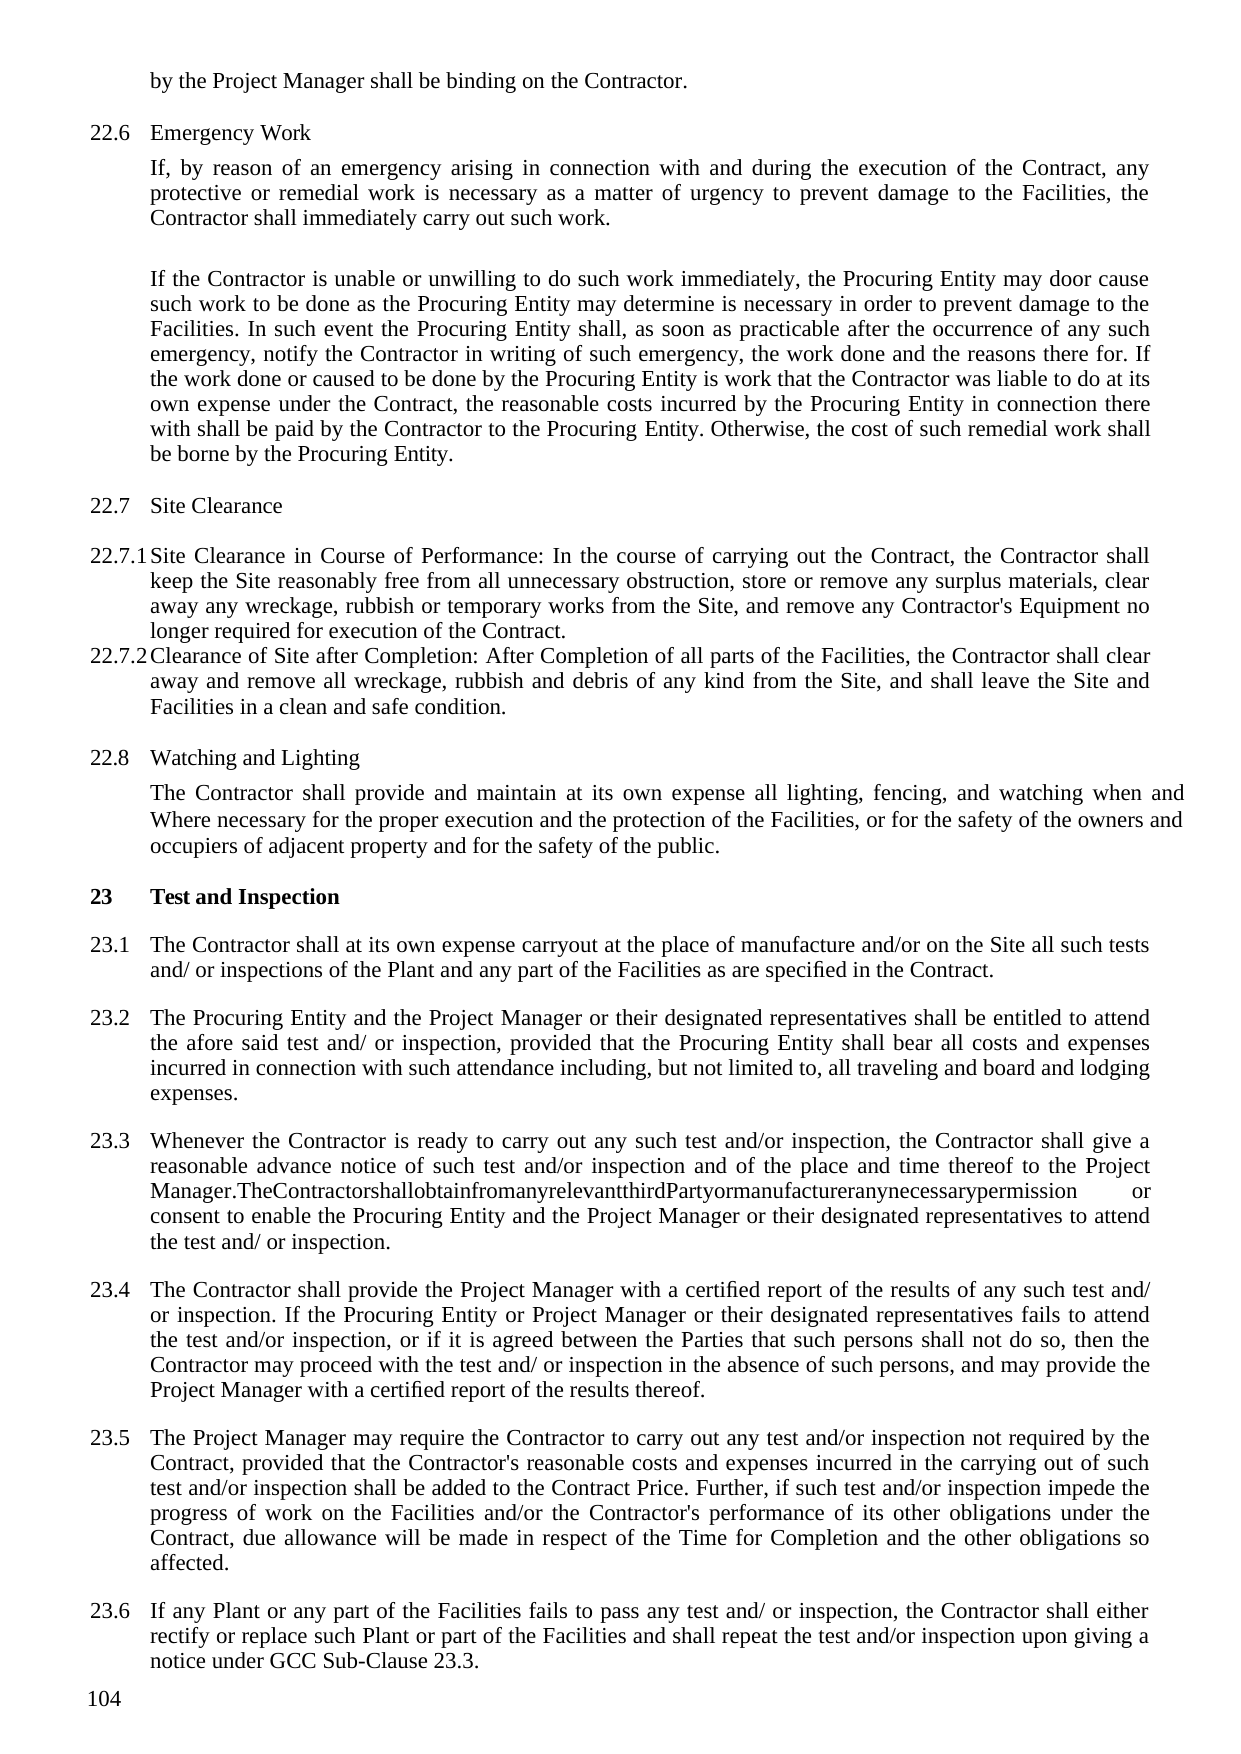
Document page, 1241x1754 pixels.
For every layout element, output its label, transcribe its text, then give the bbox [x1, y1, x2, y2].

subtitle Test and Inspection [90, 883, 1186, 909]
list Emergency Work [90, 119, 1186, 145]
list Site Clearance [90, 492, 1186, 518]
list The Project Manager may require the Contractor to carry out any test and/or inspection not required by the Contract, provided that the Contractor's reasonable costs and expenses incurred in the carrying out of such test and/or inspection shall be added to the Contract Price. Further, if such test and/or inspection impede the progress of work on the Facilities and/or the Contractor's performance of its other obligations under the Contract, due allowance will be made in respect of the Time for Completion and the other obligations so affected. [90, 1425, 1152, 1576]
list Watching and Lighting [90, 744, 1186, 770]
list Site Clearance in Course of Performance: In the course of carrying out the Contract, the Contractor shall keep the Site reasonably free from all unnecessary obstruction, store or remove any surplus materials, clear away any wreckage, rubbish or temporary works from the Site, and remove any Contractor's Equipment no longer required for execution of the Contract. [90, 543, 1152, 644]
text The Contractor shall provide and maintain at its own expense all lighting, fencing, and watching when and Where necessary for the proper execution and the protection of the Facilities, or for the safety of the owners and occupiers of adjacent property and for the safety of the public. [150, 779, 1186, 858]
list The Contractor shall at its own expense carryout at the place of manufacture and/or on the Site all such tests and/ or inspections of the Plant and any part of the Facilities as are speciﬁed in the Contract. [90, 932, 1152, 982]
list Clearance of Site after Completion: After Completion of all parts of the Facilities, the Contractor shall clear away and remove all wreckage, rubbish and debris of any kind from the Site, and shall leave the Site and Facilities in a clean and safe condition. [90, 644, 1152, 719]
list The Contractor shall provide the Project Manager with a certiﬁed report of the results of any such test and/ or inspection. If the Procuring Entity or Project Manager or their designated representatives fails to attend the test and/or inspection, or if it is agreed between the Parties that such persons shall not do so, then the Contractor may proceed with the test and/ or inspection in the absence of such persons, and may provide the Project Manager with a certiﬁed report of the results thereof. [90, 1277, 1152, 1402]
list The Procuring Entity and the Project Manager or their designated representatives shall be entitled to attend the afore said test and/ or inspection, provided that the Procuring Entity shall bear all costs and expenses incurred in connection with such attendance including, but not limited to, all traveling and board and lodging expenses. [90, 1005, 1152, 1106]
list If any Plant or any part of the Facilities fails to pass any test and/ or inspection, the Contractor shall either rectify or replace such Plant or part of the Facilities and shall repeat the test and/or inspection upon giving a notice under GCC Sub-Clause 23.3. [90, 1599, 1152, 1674]
text If, by reason of an emergency arising in connection with and during the execution of the Contract, any protective or remedial work is necessary as a matter of urgency to prevent damage to the Facilities, the Contractor shall immediately carry out such work. [150, 155, 1152, 230]
text If the Contractor is unable or unwilling to do such work immediately, the Procuring Entity may door cause such work to be done as the Procuring Entity may determine is necessary in order to prevent damage to the Facilities. In such event the Procuring Entity shall, as soon as practicable after the occurrence of any such emergency, notify the Contractor in writing of such emergency, the work done and the reasons there for. If the work done or caused to be done by the Procuring Entity is work that the Contractor was liable to do at its own expense under the Contract, the reasonable costs incurred by the Procuring Entity in connection there with shall be paid by the Contractor to the Procuring Entity. Otherwise, the cost of such remedial work shall be borne by the Procuring Entity. [150, 266, 1152, 467]
list Whenever the Contractor is ready to carry out any such test and/or inspection, the Contractor shall give a reasonable advance notice of such test and/or inspection and of the place and time thereof to the Project Manager.TheContractorshallobtainfromanyrelevantthirdPartyormanufactureranynecessarypermission or consent to enable the Procuring Entity and the Project Manager or their designated representatives to attend the test and/ or inspection. [90, 1129, 1152, 1254]
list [90, 69, 1152, 94]
